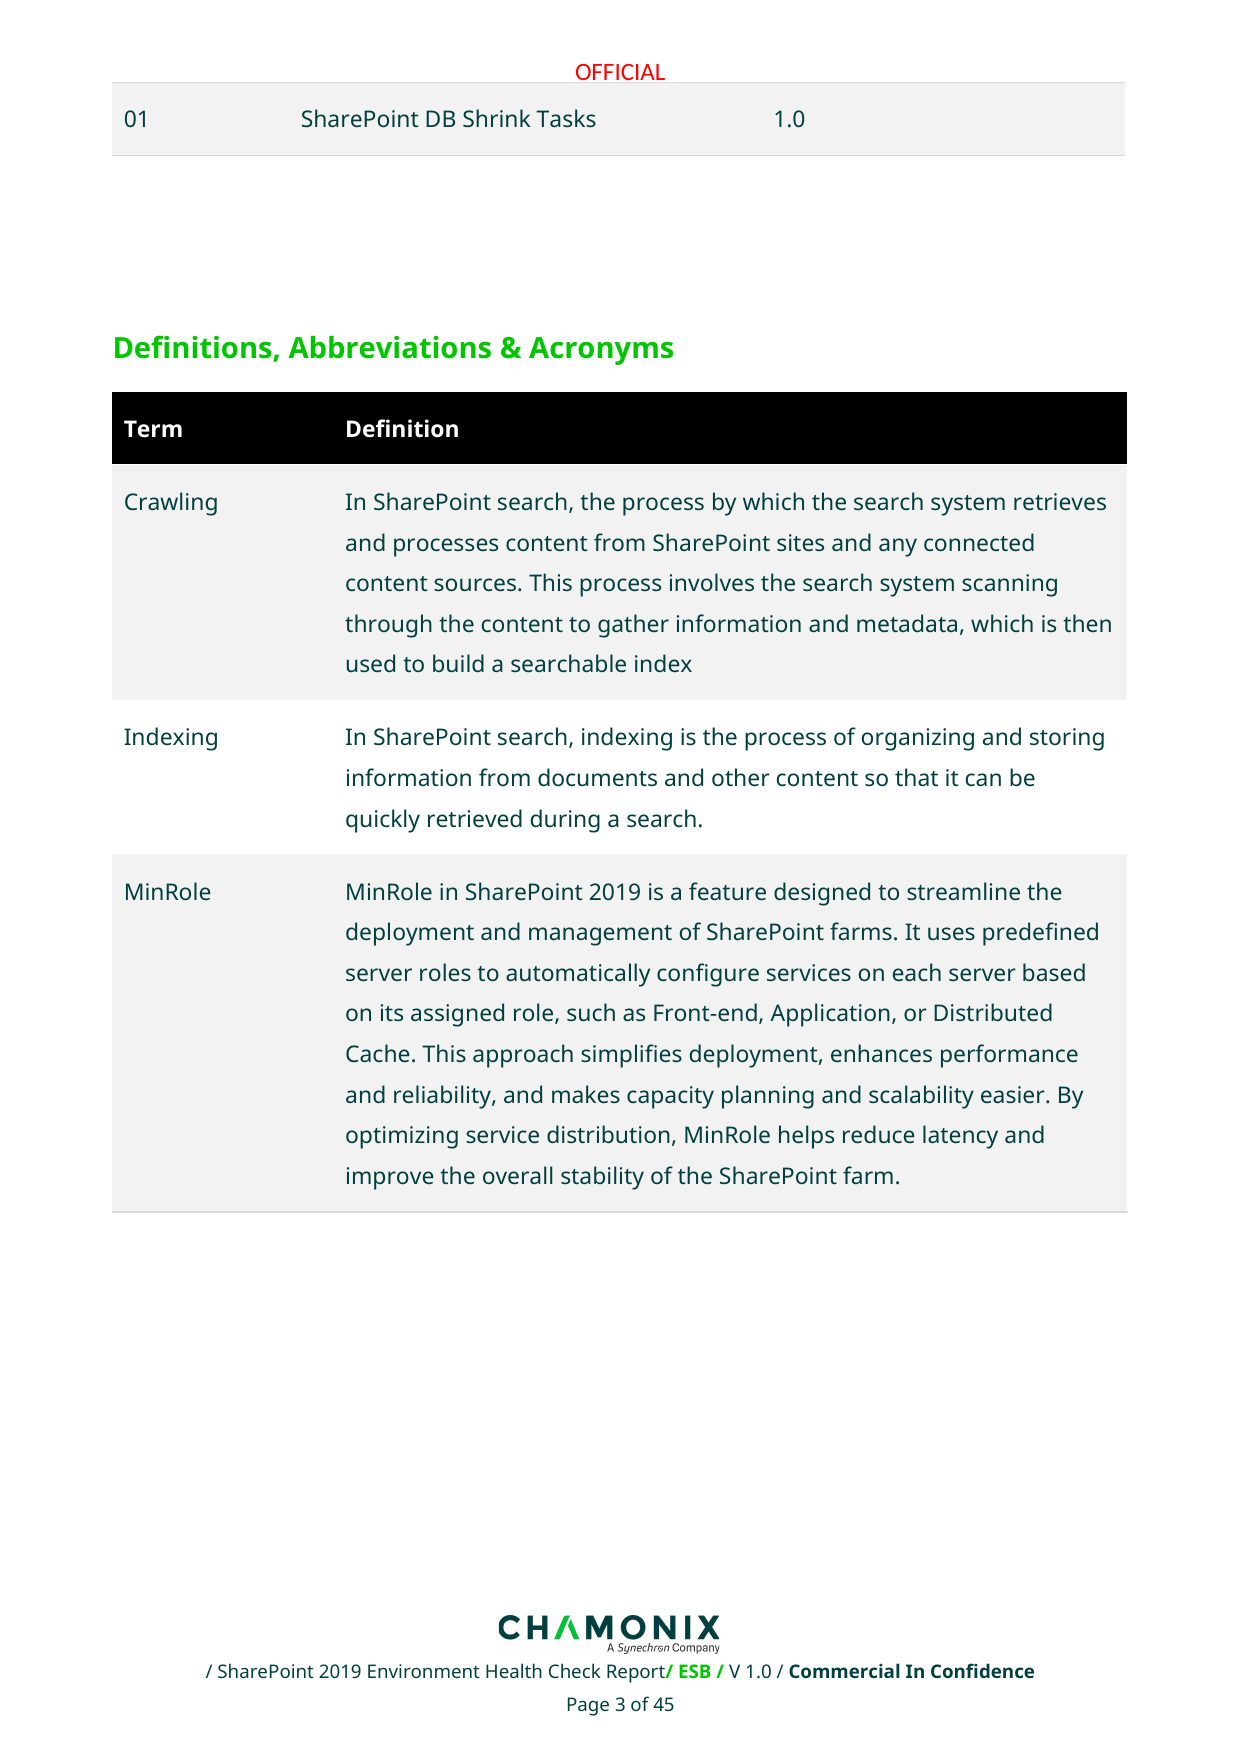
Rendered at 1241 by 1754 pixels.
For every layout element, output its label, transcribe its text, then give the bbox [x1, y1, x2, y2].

table_cell Indexing [112, 700, 334, 854]
table_cell Crawling [112, 465, 334, 700]
table_cell MinRole in SharePoint 2019 is a feature designed to streamline the deployment and management of SharePoint farms. It uses predefined server roles to automatically configure services on each server based on its assigned role, such as Front-end, Application, or Distributed Cache. This approach simplifies deployment, enhances performance and reliability, and makes capacity planning and scalability easier. By optimizing service distribution, MinRole helps reduce latency and improve the overall stability of the SharePoint farm. [334, 854, 1127, 1211]
table_cell In SharePoint search, indexing is the process of organizing and storing information from documents and other content so that it can be quickly retrieved during a search. [334, 700, 1127, 854]
table_cell 01 [112, 83, 289, 155]
title Definitions, Abbreviations & Acronyms [112, 328, 1128, 367]
table_header Term [112, 392, 334, 464]
table_cell 1.0 [762, 83, 1125, 155]
table_cell MinRole [112, 854, 334, 1211]
table_header Definition [334, 392, 1127, 464]
picture [498, 1615, 720, 1654]
table_cell SharePoint DB Shrink Tasks [289, 83, 762, 155]
table_cell In SharePoint search, the process by which the search system retrieves and processes content from SharePoint sites and any connected content sources. This process involves the search system scanning through the content to gather information and metadata, which is then used to build a searchable index [334, 465, 1127, 700]
